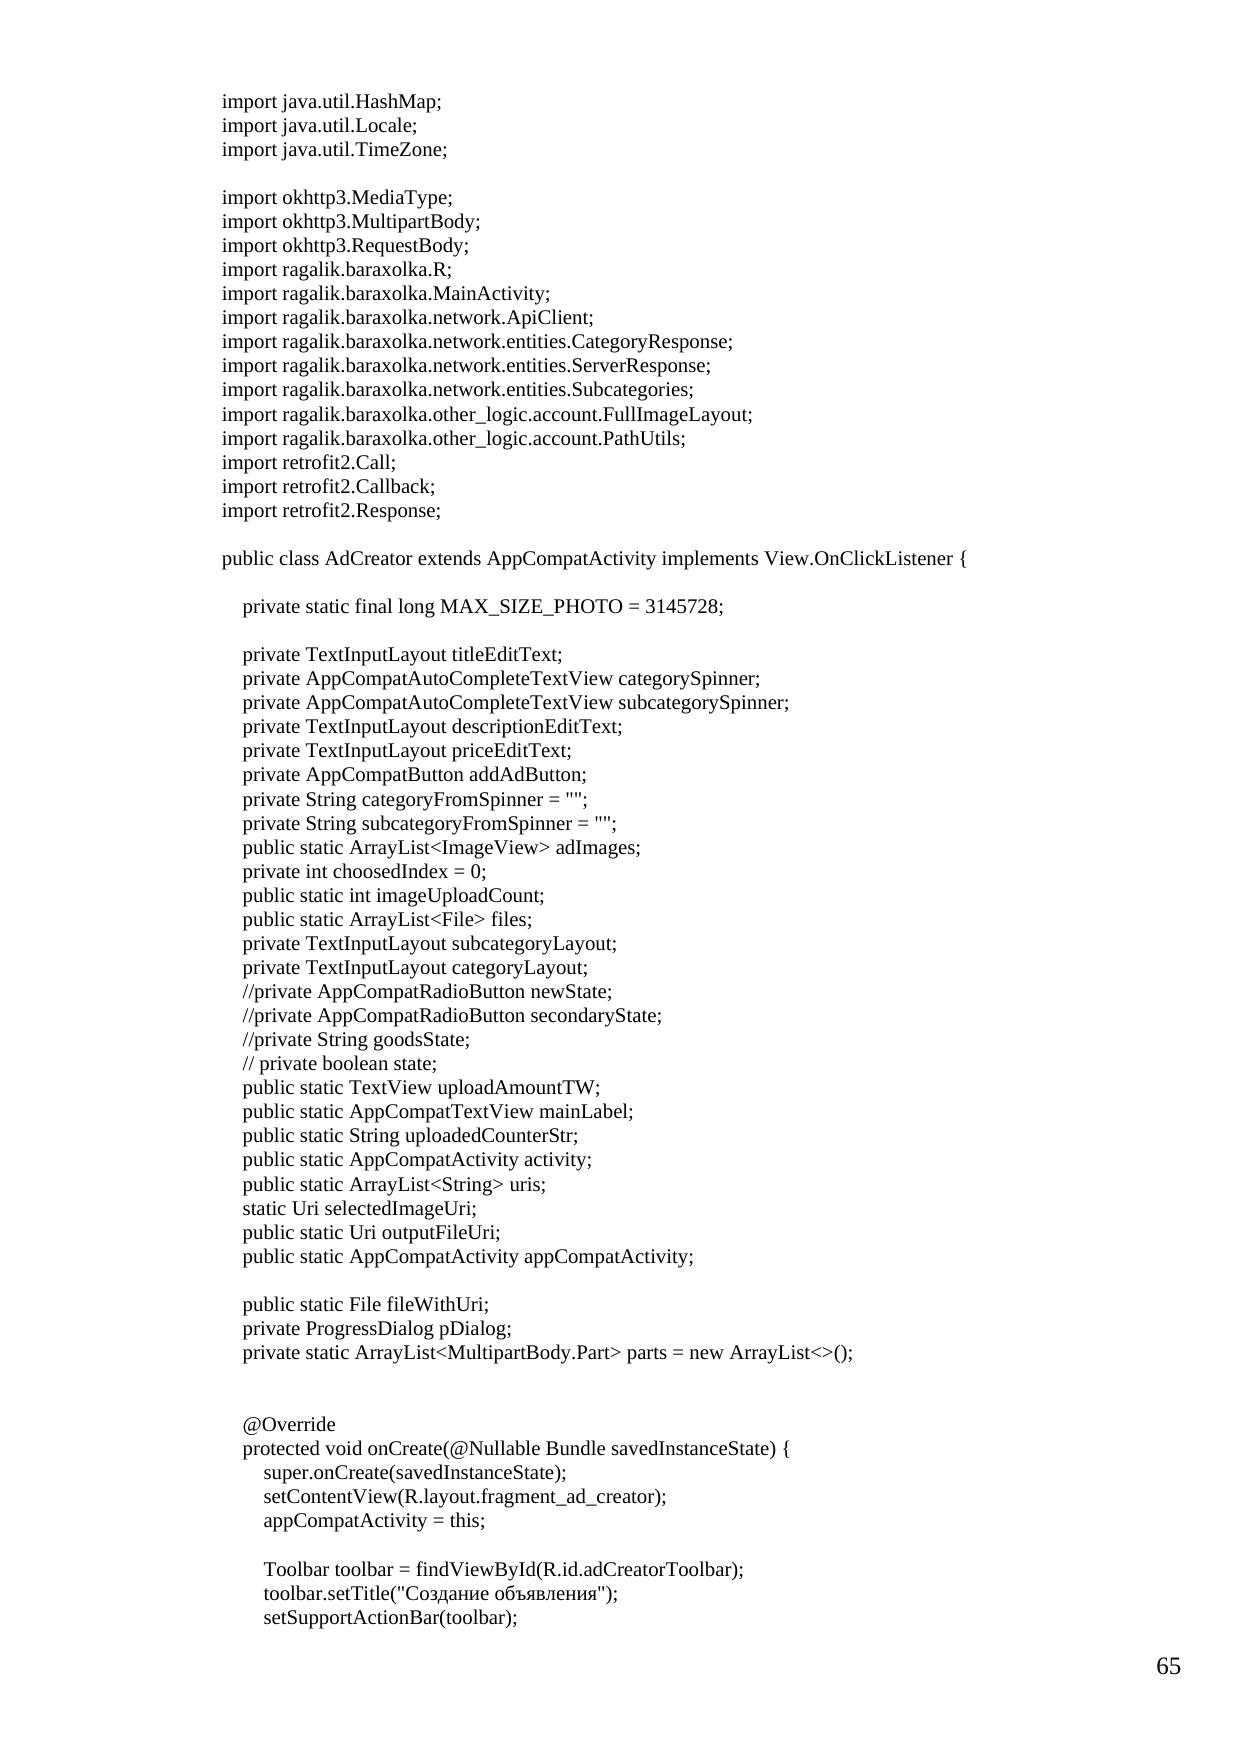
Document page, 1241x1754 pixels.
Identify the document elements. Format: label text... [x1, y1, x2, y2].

text super.onCreate(savedInstanceState); [148, 1460, 1181, 1484]
text private TextInputLayout descriptionEditText; [148, 714, 1181, 738]
text appCompatActivity = this; [148, 1508, 1181, 1532]
text import ragalik.baraxolka.MainActivity; [148, 281, 1181, 305]
text Toolbar toolbar = findViewById(R.id.adCreatorToolbar); [148, 1556, 1181, 1581]
text private TextInputLayout titleEditText; [148, 642, 1181, 666]
text public static File fileWithUri; [148, 1292, 1181, 1316]
text //private AppCompatRadioButton newState; [148, 979, 1181, 1003]
text private AppCompatButton addAdButton; [148, 762, 1181, 786]
text import java.util.TimeZone; [148, 137, 1181, 161]
text static Uri selectedImageUri; [148, 1196, 1181, 1219]
text @Override [148, 1412, 1181, 1436]
text //private String goodsState; [148, 1027, 1181, 1051]
text import retrofit2.Callback; [148, 474, 1181, 498]
text private String categoryFromSpinner = ""; [148, 786, 1181, 811]
text private static final long MAX_SIZE_PHOTO = 3145728; [148, 594, 1181, 618]
text import java.util.HashMap; [148, 89, 1181, 113]
text import okhttp3.MultipartBody; [148, 209, 1181, 233]
text private TextInputLayout priceEditText; [148, 738, 1181, 762]
text import ragalik.baraxolka.network.entities.CategoryResponse; [148, 329, 1181, 353]
text import okhttp3.MediaType; [148, 185, 1181, 209]
text public static ArrayList<ImageView> adImages; [148, 834, 1181, 859]
text import retrofit2.Response; [148, 498, 1181, 522]
text public static AppCompatActivity appCompatActivity; [148, 1244, 1181, 1268]
text //private AppCompatRadioButton secondaryState; [148, 1003, 1181, 1027]
text import ragalik.baraxolka.other_logic.account.FullImageLayout; [148, 401, 1181, 426]
text public static TextView uploadAmountTW; [148, 1075, 1181, 1099]
text import retrofit2.Call; [148, 449, 1181, 474]
text public class AdCreator extends AppCompatActivity implements View.OnClickListener { [148, 546, 1181, 570]
text public static AppCompatActivity activity; [148, 1147, 1181, 1171]
text private static ArrayList<MultipartBody.Part> parts = new ArrayList<>(); [148, 1340, 1181, 1364]
text setSupportActionBar(toolbar); [148, 1604, 1181, 1629]
text private AppCompatAutoCompleteTextView subcategorySpinner; [148, 690, 1181, 714]
text public static ArrayList<File> files; [148, 907, 1181, 931]
text private String subcategoryFromSpinner = ""; [148, 811, 1181, 834]
text public static int imageUploadCount; [148, 883, 1181, 907]
text private ProgressDialog pDialog; [148, 1316, 1181, 1340]
text public static Uri outputFileUri; [148, 1219, 1181, 1244]
text private AppCompatAutoCompleteTextView categorySpinner; [148, 666, 1181, 690]
text private TextInputLayout categoryLayout; [148, 955, 1181, 979]
text toolbar.setTitle("Создание объявления"); [148, 1581, 1181, 1604]
text import ragalik.baraxolka.R; [148, 257, 1181, 281]
text // private boolean state; [148, 1051, 1181, 1075]
text import ragalik.baraxolka.other_logic.account.PathUtils; [148, 426, 1181, 449]
text private int choosedIndex = 0; [148, 859, 1181, 883]
text public static AppCompatTextView mainLabel; [148, 1099, 1181, 1123]
text protected void onCreate(@Nullable Bundle savedInstanceState) { [148, 1436, 1181, 1460]
text import okhttp3.RequestBody; [148, 233, 1181, 257]
text public static ArrayList<String> uris; [148, 1171, 1181, 1196]
text import java.util.Locale; [148, 113, 1181, 137]
text import ragalik.baraxolka.network.entities.Subcategories; [148, 377, 1181, 401]
text public static String uploadedCounterStr; [148, 1123, 1181, 1147]
text import ragalik.baraxolka.network.ApiClient; [148, 305, 1181, 329]
text setContentView(R.layout.fragment_ad_creator); [148, 1484, 1181, 1508]
text import ragalik.baraxolka.network.entities.ServerResponse; [148, 353, 1181, 377]
text private TextInputLayout subcategoryLayout; [148, 931, 1181, 955]
